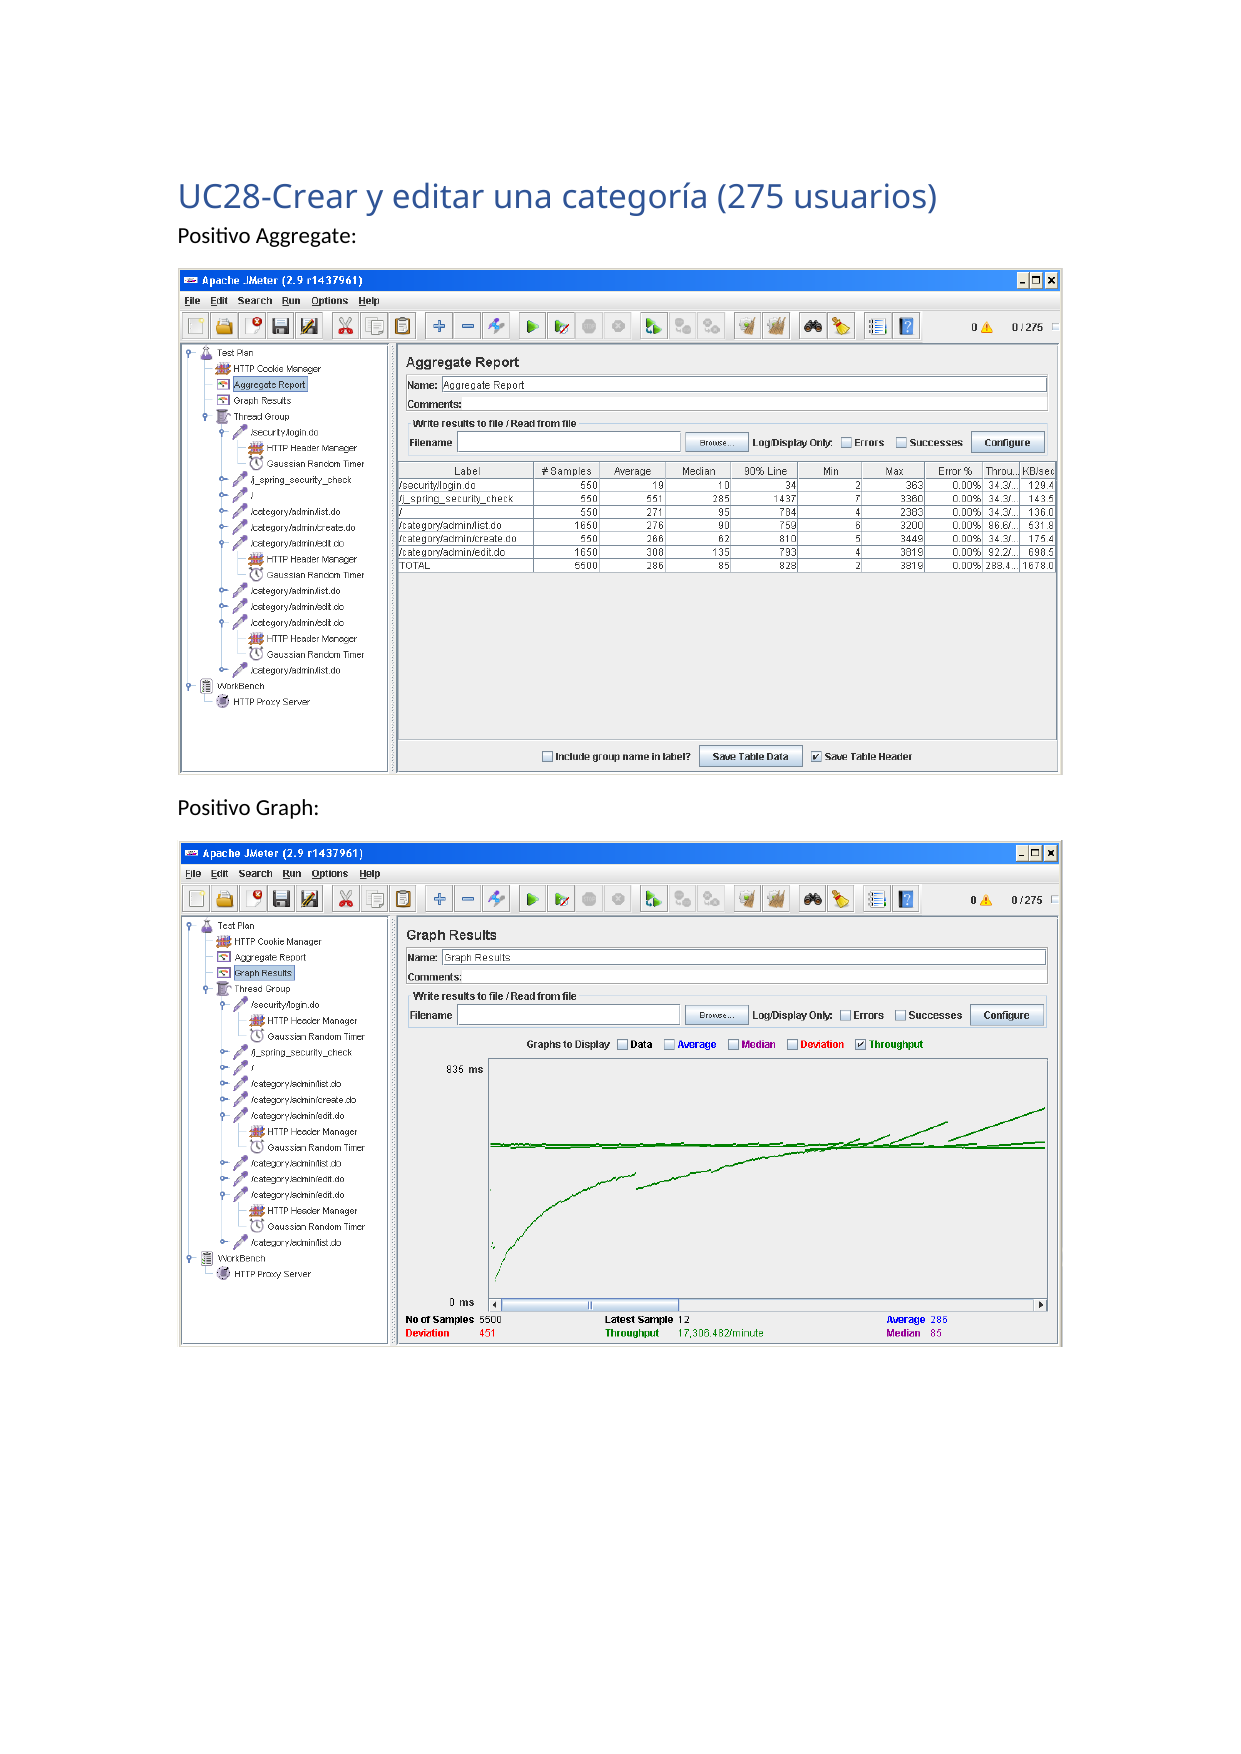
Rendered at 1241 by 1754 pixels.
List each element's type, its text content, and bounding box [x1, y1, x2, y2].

text Positivo Aggregate: [177, 222, 1063, 249]
text Positivo Graph: [177, 793, 1063, 822]
subtitle UC28-Crear y editar una categoría (275 usuarios) [177, 173, 1063, 218]
picture [177, 840, 1063, 1347]
picture [177, 268, 1063, 775]
